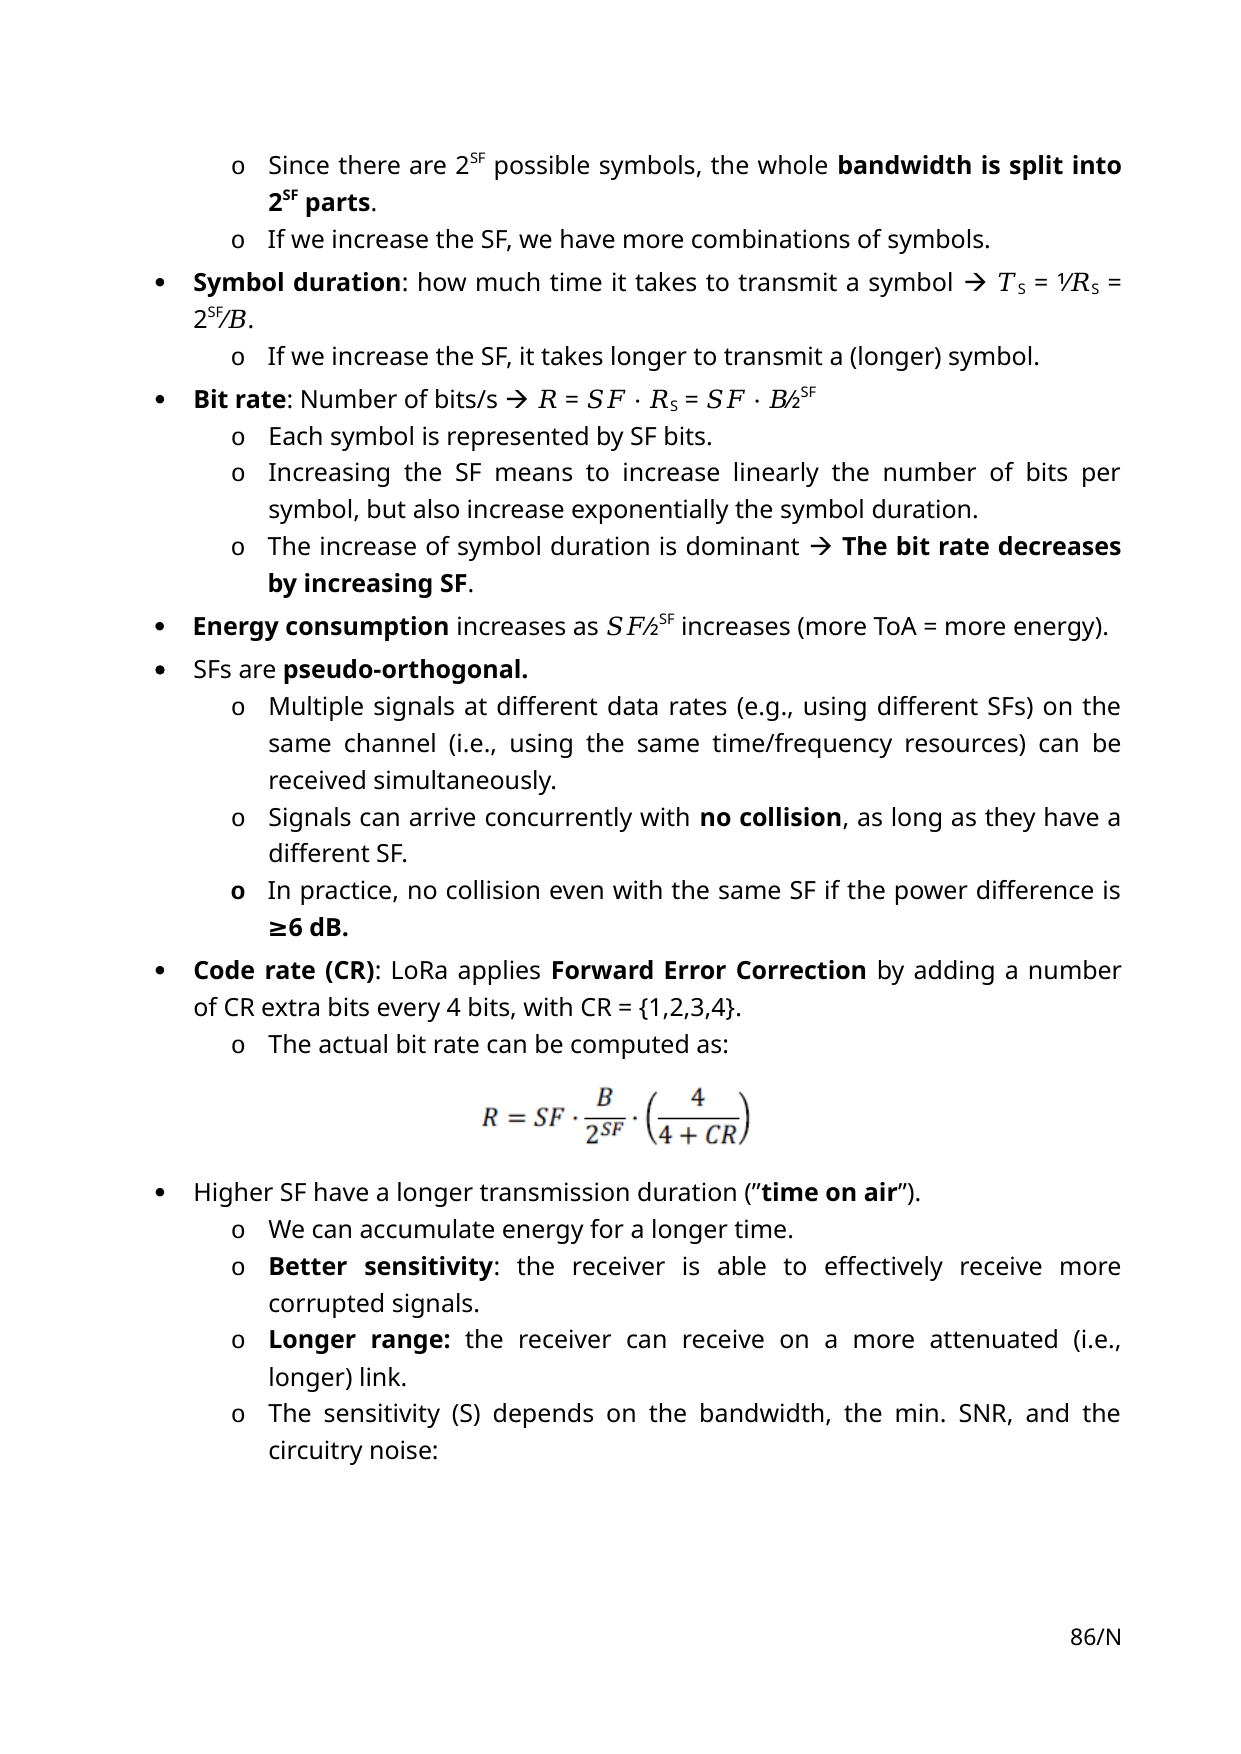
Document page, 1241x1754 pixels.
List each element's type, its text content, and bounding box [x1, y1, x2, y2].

picture [467, 1063, 773, 1173]
list Signals can arrive concurrently with no collision, as long as they have a different SF. [231, 799, 1122, 870]
list Code rate (CR): LoRa applies Forward Error Correction by adding a number of CR extra bits every 4 bits, with CR = {1,2,3,4}. [156, 953, 1122, 1024]
list If we increase the SF, it takes longer to transmit a (longer) symbol. [230, 338, 1122, 372]
list Energy consumption increases as 𝑆𝐹⁄2SF increases (more ToA = more energy). [155, 609, 1122, 643]
list Bit rate: Number of bits/s 𝑅 = 𝑆𝐹 ⋅ 𝑅S = 𝑆𝐹 ⋅ 𝐵⁄2SF [156, 381, 1122, 415]
list Since there are 2SF possible symbols, the whole bandwidth is split into 2SF parts. [231, 148, 1122, 219]
list Symbol duration: how much time it takes to transmit a symbol 𝑇S = 1⁄𝑅S = 2SF⁄𝐵. [156, 264, 1122, 335]
list Higher SF have a longer transmission duration (”time on air”). [156, 1175, 1122, 1209]
list The actual bit rate can be computed as: [231, 1026, 1122, 1061]
list Multiple signals at different data rates (e.g., using different SFs) on the same channel (i.e., using the same time/frequency resources) can be received simultaneously. [231, 689, 1122, 796]
list In practice, no collision even with the same SF if the power difference is ≥6 dB. [230, 873, 1122, 944]
list If we increase the SF, we have more combinations of symbols. [230, 221, 1122, 256]
list Longer range: the receiver can receive on a more attenuated (i.e., longer) link. [231, 1322, 1122, 1393]
list The sensitivity (S) depends on the bandwidth, the min. SNR, and the circuitry noise: [231, 1396, 1122, 1467]
list Each symbol is represented by SF bits. [231, 418, 1122, 452]
list SFs are pseudo-orthogonal. [156, 652, 1122, 686]
list The increase of symbol duration is dominant The bit rate decreases by increasing SF. [230, 529, 1122, 600]
list Better sensitivity: the receiver is able to effectively receive more corrupted signals. [231, 1248, 1122, 1319]
list We can accumulate energy for a longer time. [231, 1211, 1122, 1246]
list Increasing the SF means to increase linearly the number of bits per symbol, but also increase exponentially the symbol duration. [231, 455, 1122, 526]
